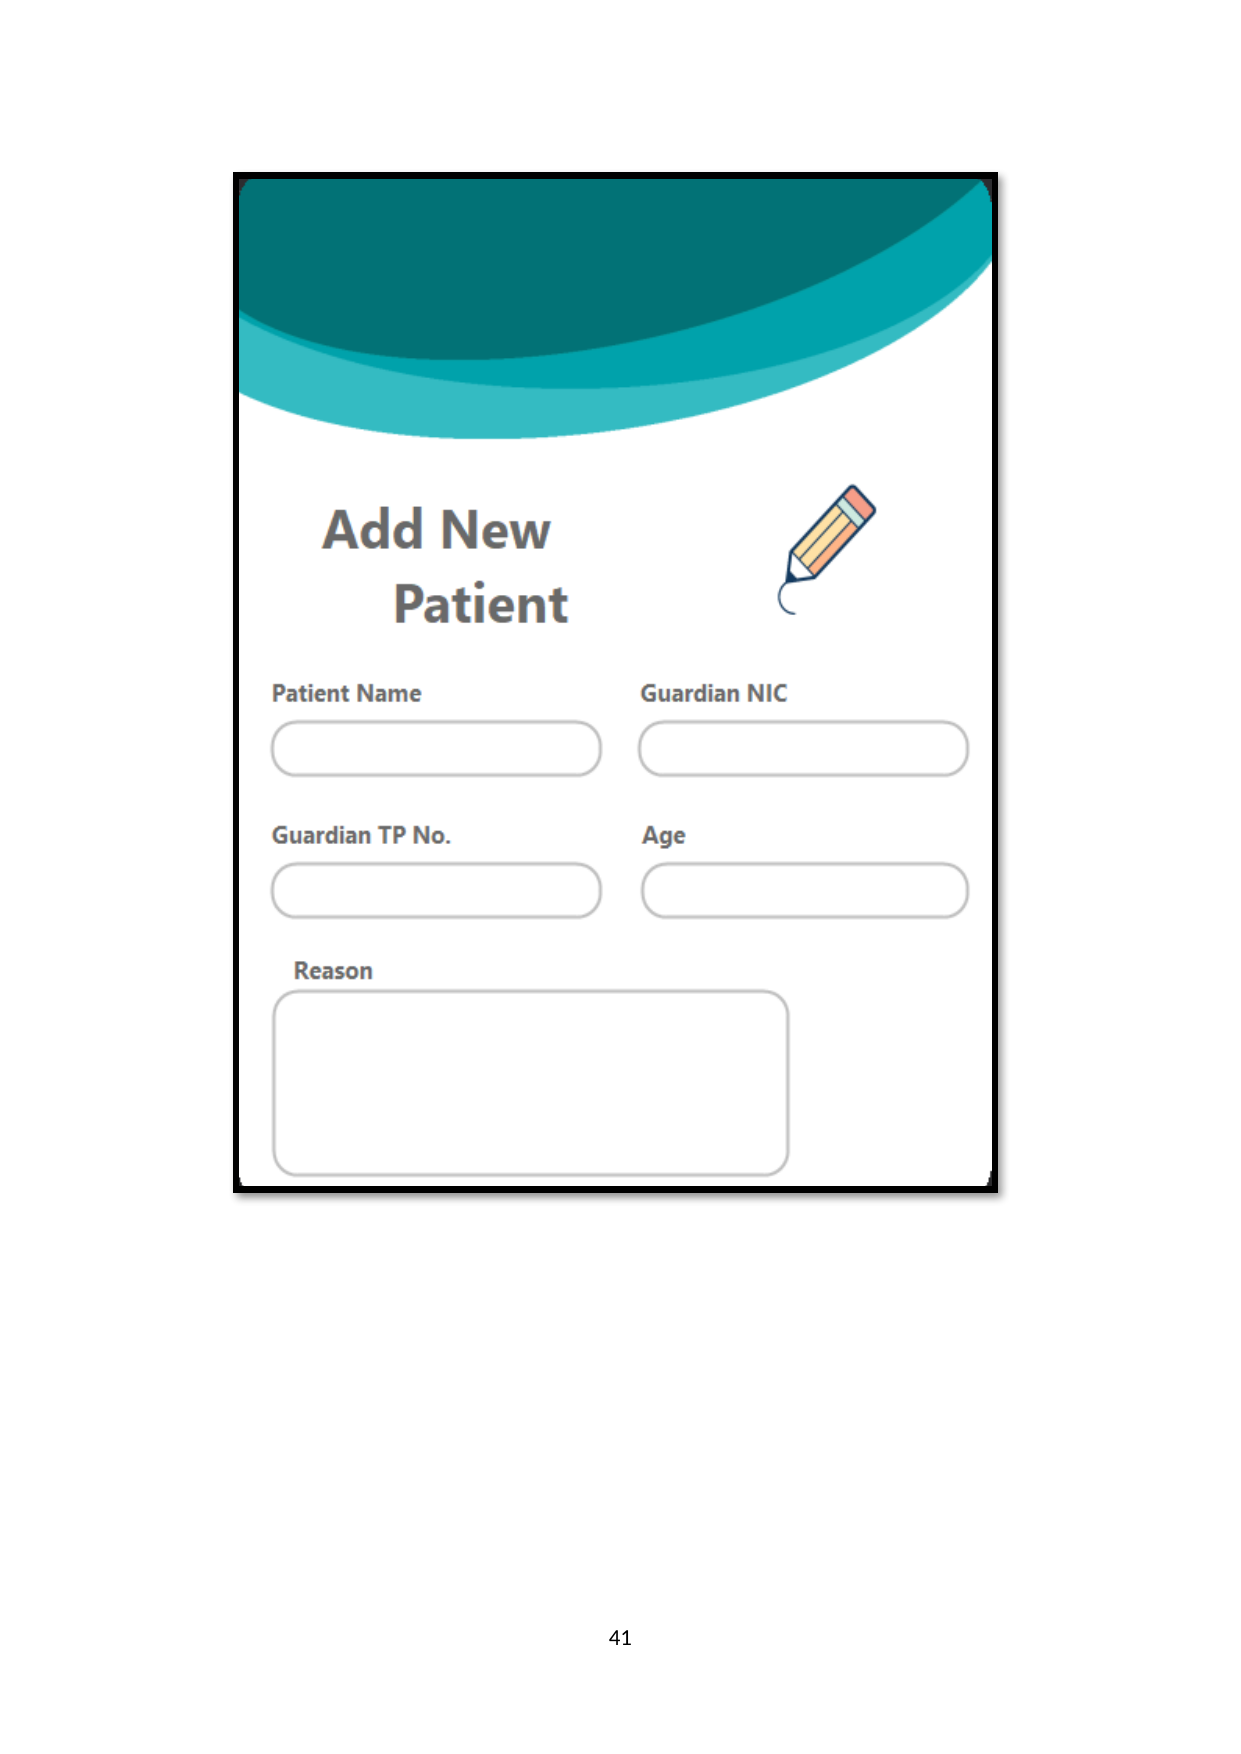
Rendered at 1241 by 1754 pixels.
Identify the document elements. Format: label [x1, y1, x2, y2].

picture [239, 179, 992, 1186]
